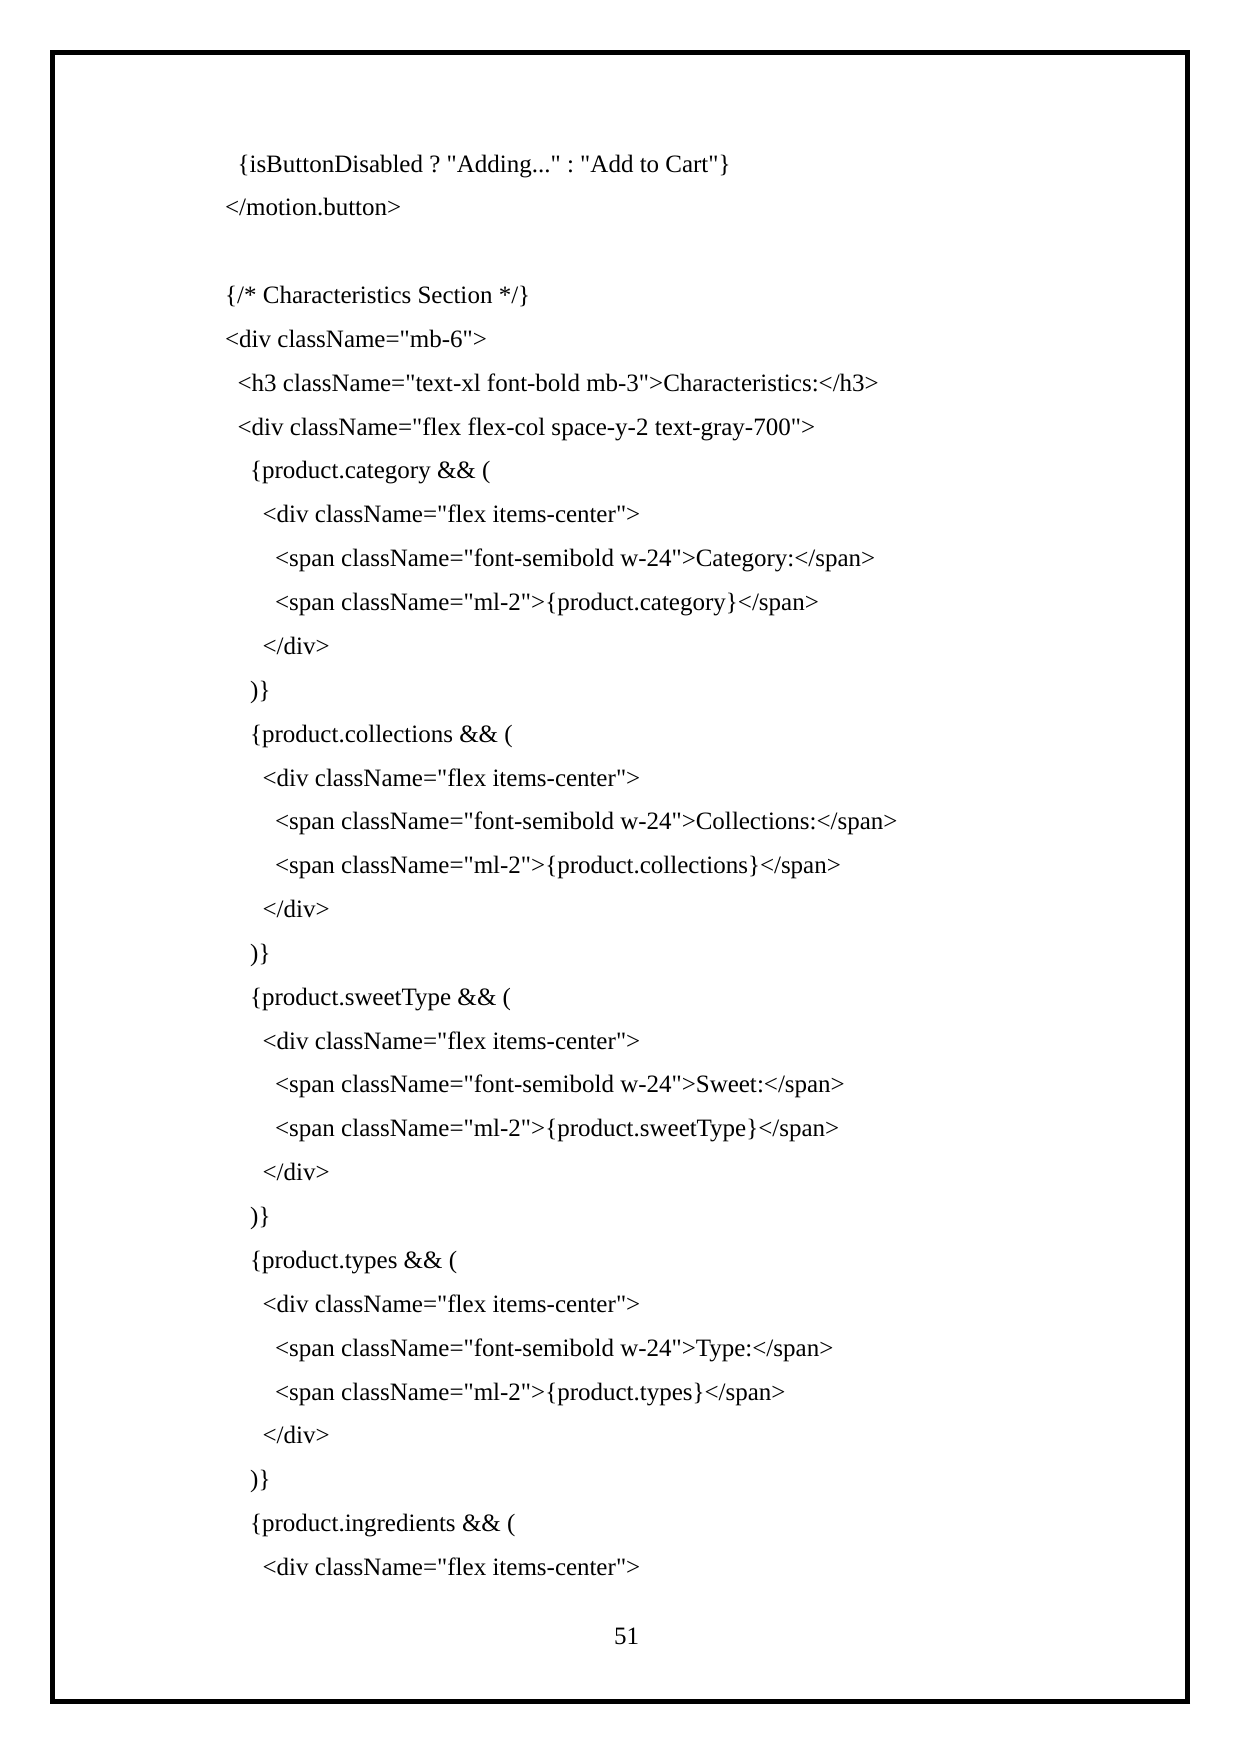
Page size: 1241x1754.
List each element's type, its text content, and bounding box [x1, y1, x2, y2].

text {product.category && ( [150, 456, 1060, 484]
text <div className="flex items-center"> [150, 1552, 1060, 1581]
text {product.types && ( [150, 1245, 1060, 1274]
text <div className="mb-6"> [150, 324, 1060, 353]
text {/* Characteristics Section */} [150, 280, 1060, 309]
text <h3 className="text-xl font-bold mb-3">Characteristics:</h3> [150, 368, 1060, 397]
text <div className="flex items-center"> [150, 499, 1060, 528]
text )} [150, 1464, 1060, 1493]
text <span className="font-semibold w-24">Type:</span> [150, 1333, 1060, 1361]
text <span className="ml-2">{product.collections}</span> [150, 850, 1060, 879]
text <span className="font-semibold w-24">Collections:</span> [150, 806, 1060, 835]
text <div className="flex items-center"> [150, 1289, 1060, 1318]
text <span className="ml-2">{product.types}</span> [150, 1377, 1060, 1405]
text )} [150, 675, 1060, 704]
text <div className="flex flex-col space-y-2 text-gray-700"> [150, 412, 1060, 441]
text <div className="flex items-center"> [150, 763, 1060, 791]
text </div> [150, 631, 1060, 660]
text <span className="ml-2">{product.sweetType}</span> [150, 1113, 1060, 1142]
text )} [150, 938, 1060, 967]
text {product.collections && ( [150, 719, 1060, 747]
text {product.sweetType && ( [150, 982, 1060, 1011]
text {product.ingredients && ( [150, 1508, 1060, 1537]
text </div> [150, 1420, 1060, 1449]
text </div> [150, 1157, 1060, 1186]
text <span className="font-semibold w-24">Sweet:</span> [150, 1069, 1060, 1098]
text <div className="flex items-center"> [150, 1026, 1060, 1054]
text {isButtonDisabled ? "Adding..." : "Add to Cart"} [150, 149, 1060, 177]
text )} [150, 1201, 1060, 1230]
text </motion.button> [150, 192, 1060, 221]
text <span className="font-semibold w-24">Category:</span> [150, 543, 1060, 572]
text <span className="ml-2">{product.category}</span> [150, 587, 1060, 616]
text </div> [150, 894, 1060, 923]
